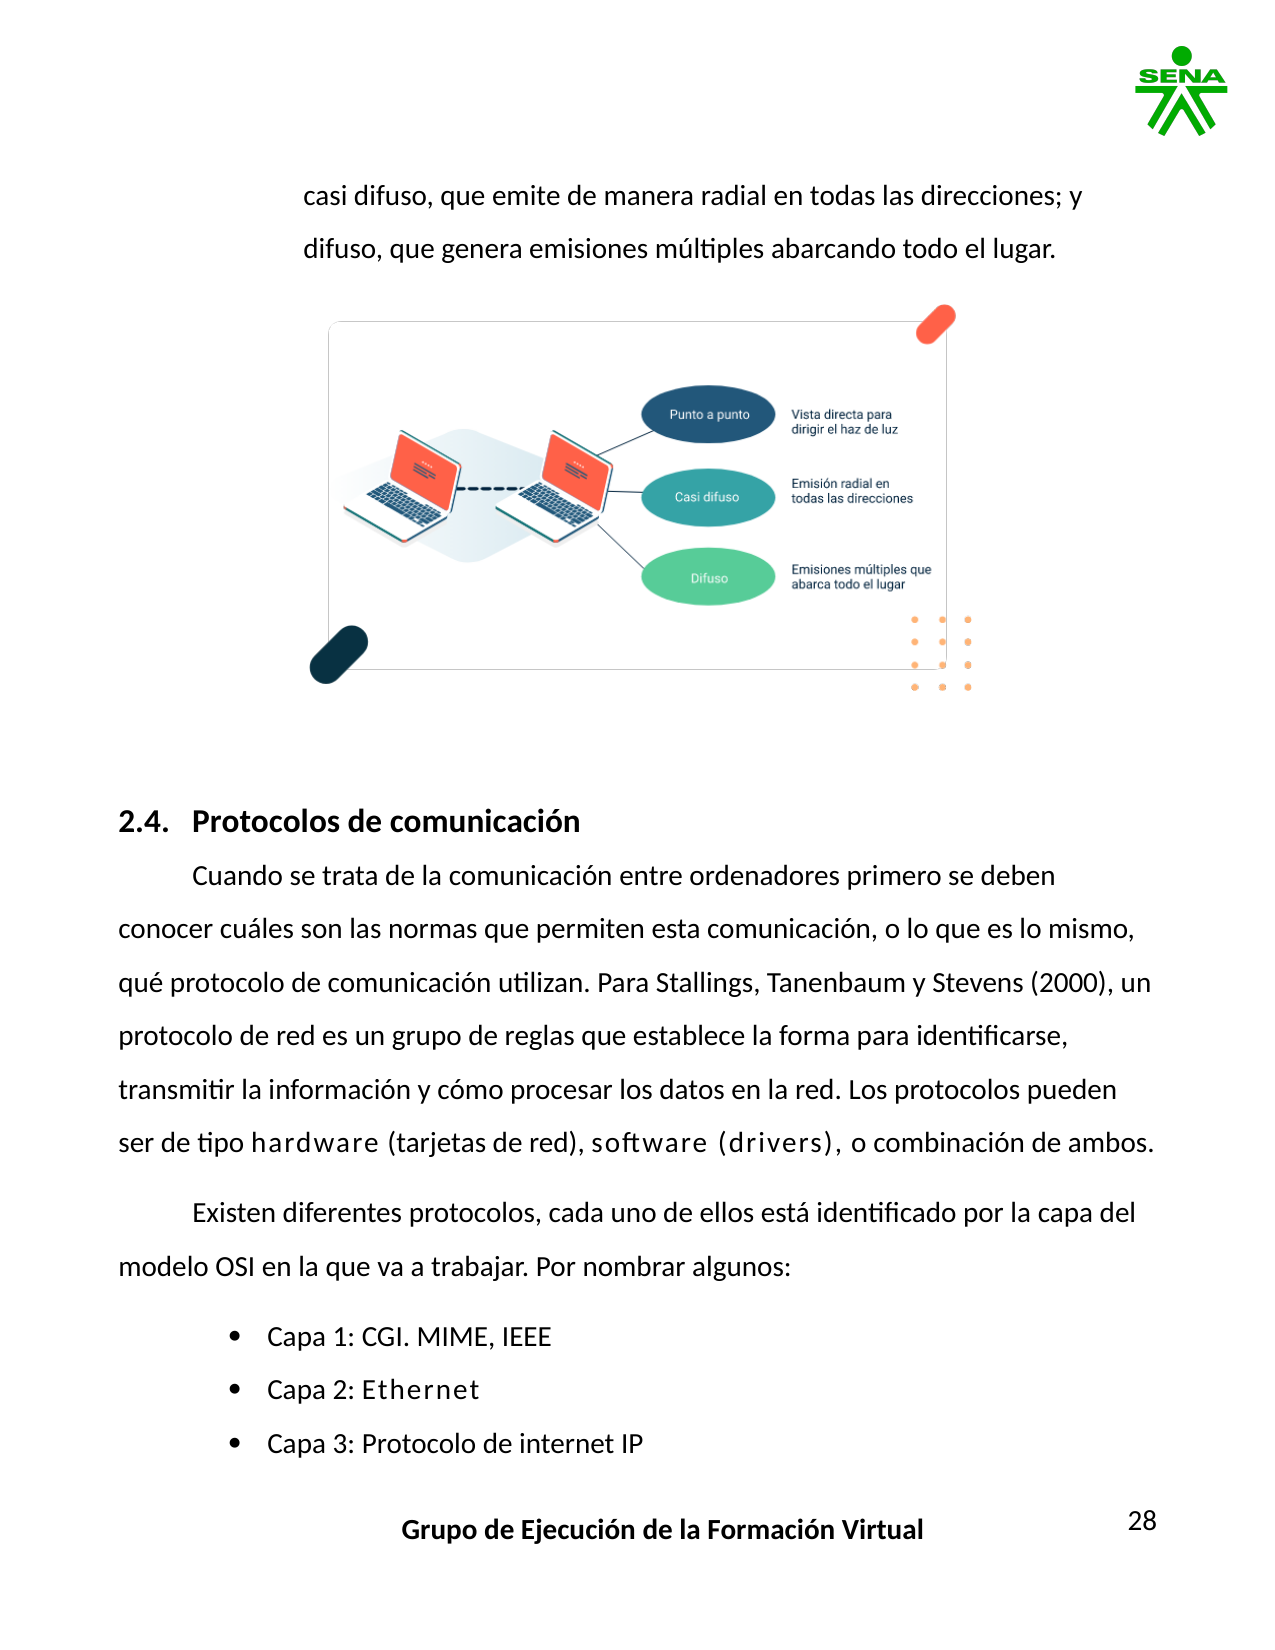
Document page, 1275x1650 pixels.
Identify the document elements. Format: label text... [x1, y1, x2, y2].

subtitle Protocolos de comunicación [118, 799, 1157, 840]
text Existen diferentes protocolos, cada uno de ellos está identificado por la capa del modelo OSI en la que va a trabajar. Por nombrar algunos: [118, 1194, 1157, 1283]
text Cuando se trata de la comunicación entre ordenadores primero se deben conocer cuáles son las normas que permiten esta comunicación, o lo que es lo mismo, qué protocolo de comunicación utilizan. Para Stallings, Tanenbaum y Stevens (2000), un protocolo de red es un grupo de reglas que establece la forma para identificarse, transmitir la información y cómo procesar los datos en la red. Los protocolos pueden ser de tipo hardware (tarjetas de red), software (drivers), o combinación de ambos. [118, 857, 1157, 1160]
list Capa 1: CGI. MIME, IEEE [229, 1318, 1157, 1353]
list Capa 3: Protocolo de internet IP [229, 1425, 1157, 1460]
list Capa 2: Ethernet [229, 1371, 1157, 1407]
picture [1135, 46, 1228, 136]
picture [303, 300, 972, 691]
